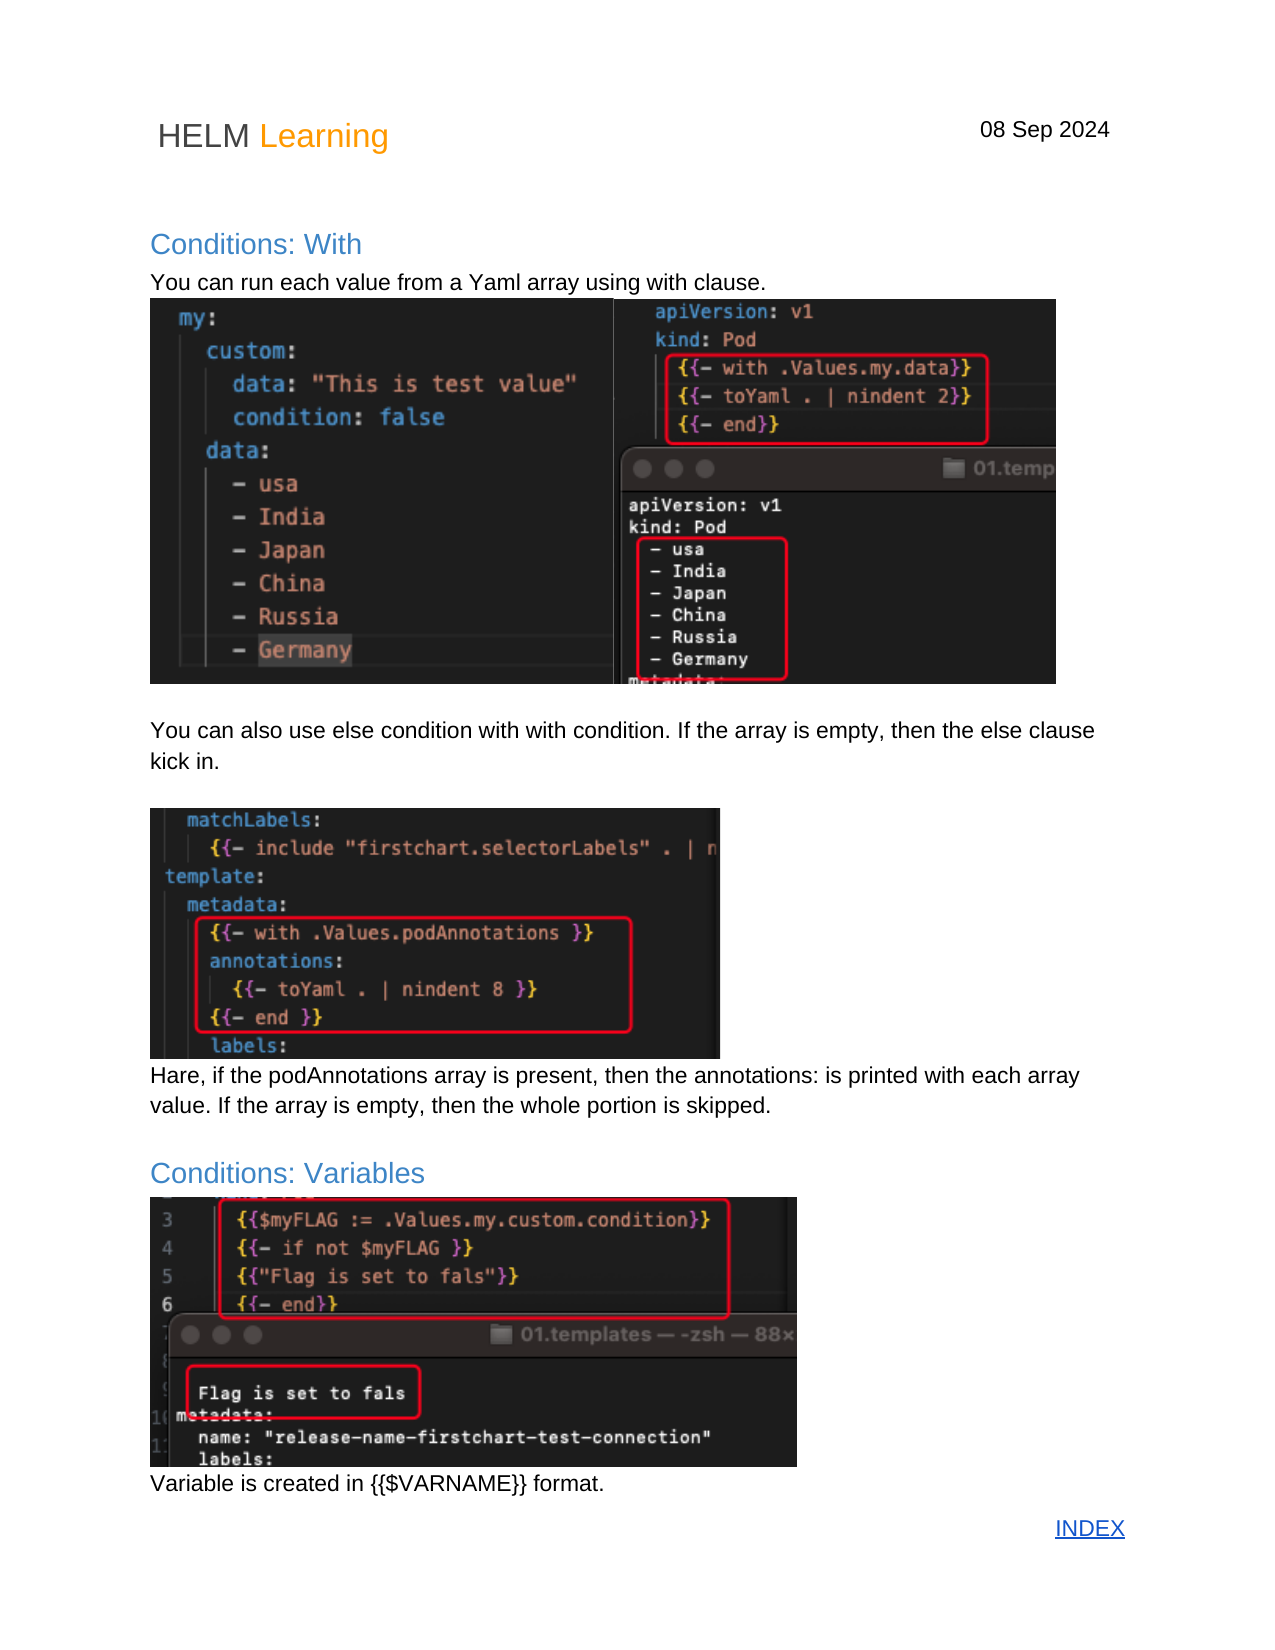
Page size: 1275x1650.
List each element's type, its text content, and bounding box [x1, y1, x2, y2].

picture [150, 1197, 797, 1467]
text You can also use else condition with with condition. If the array is empty, then the else clause kick in. [150, 717, 1125, 774]
text Variable is created in {{$VARNAME}} format. [150, 1470, 1125, 1497]
picture [150, 808, 721, 1059]
subtitle Conditions: With [150, 227, 1125, 260]
subtitle Conditions: Variables [150, 1156, 1125, 1189]
picture [150, 298, 1056, 684]
text You can run each value from a Yaml array using with clause. [150, 269, 1125, 295]
text Hare, if the podAnnotations array is present, then the annotations: is printed with each array value. If the array is empty, then the whole portion is skipped. [150, 1062, 1125, 1118]
